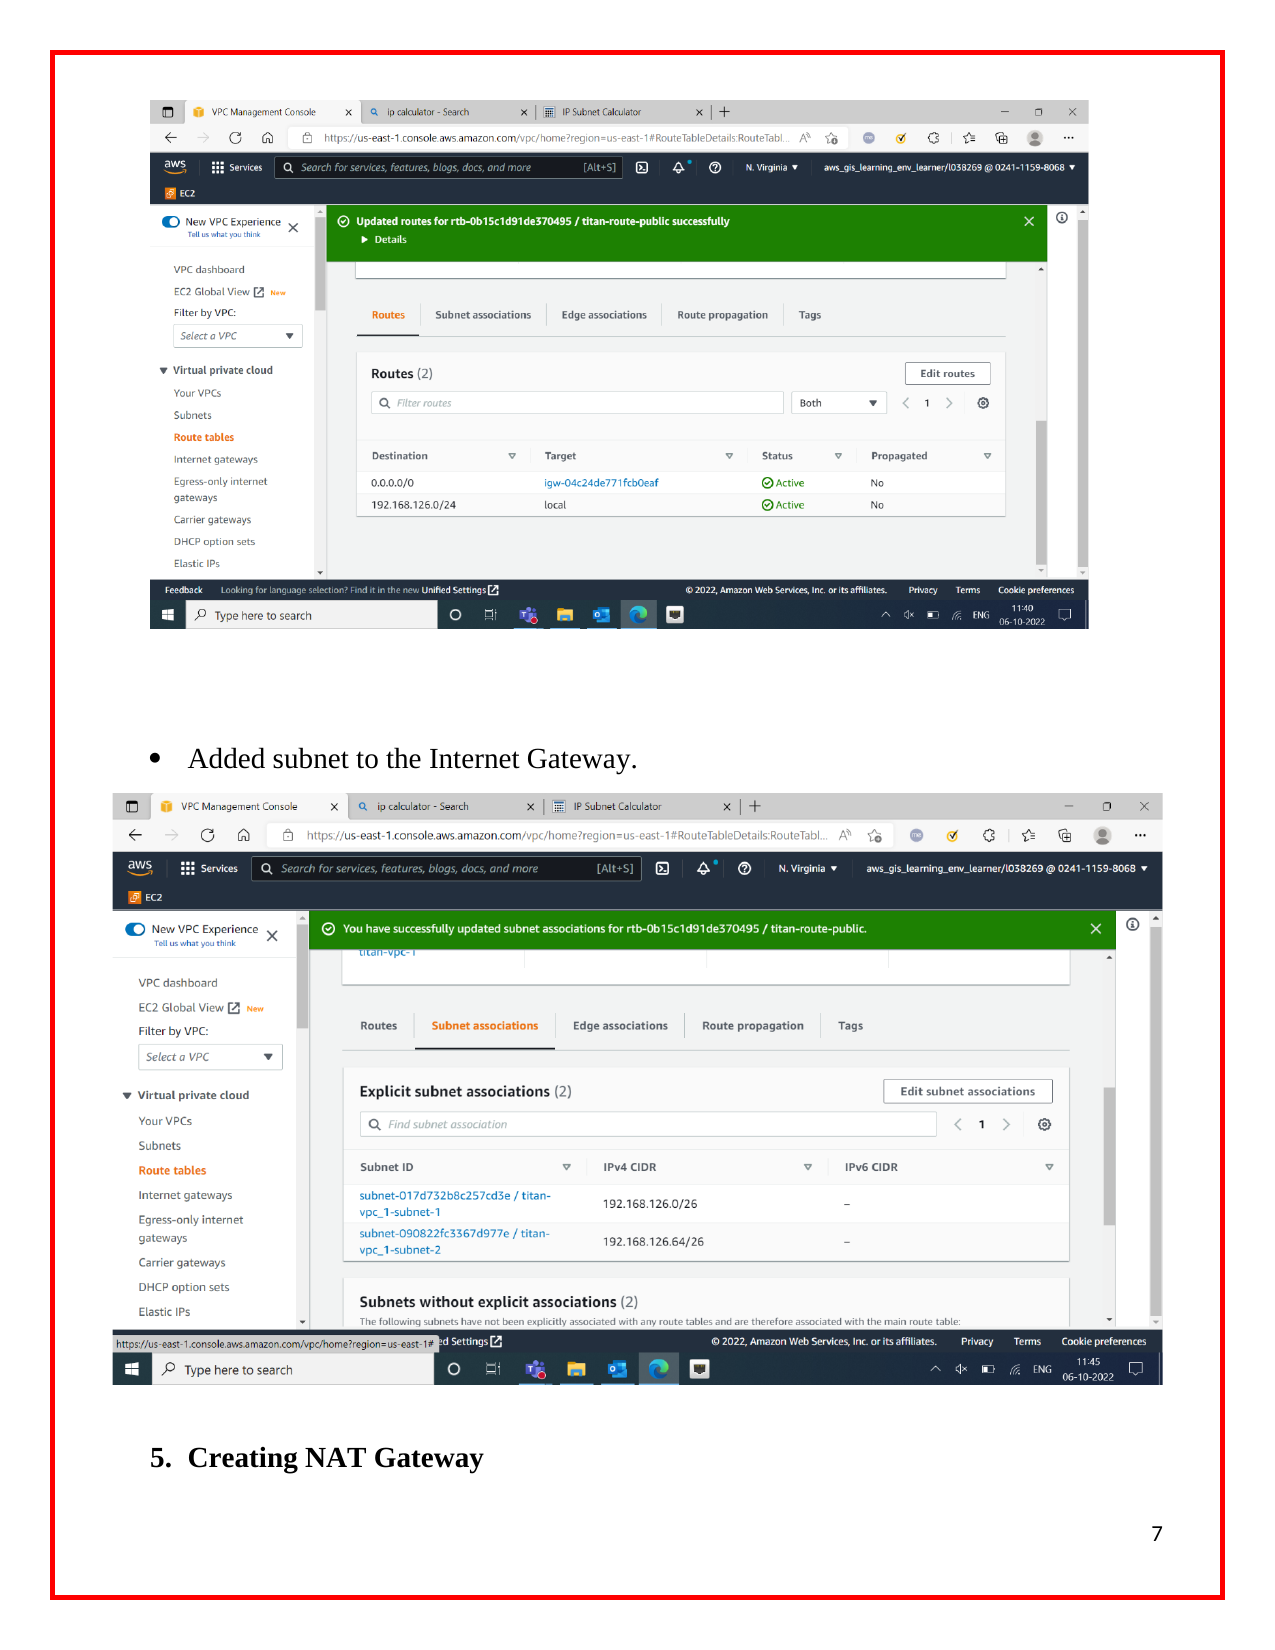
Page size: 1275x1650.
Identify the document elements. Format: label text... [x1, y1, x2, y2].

list Creating NAT Gateway [150, 1440, 1162, 1474]
picture [112, 793, 1163, 1385]
list Added subnet to the Internet Gateway. [150, 741, 1162, 774]
picture [150, 100, 1089, 629]
